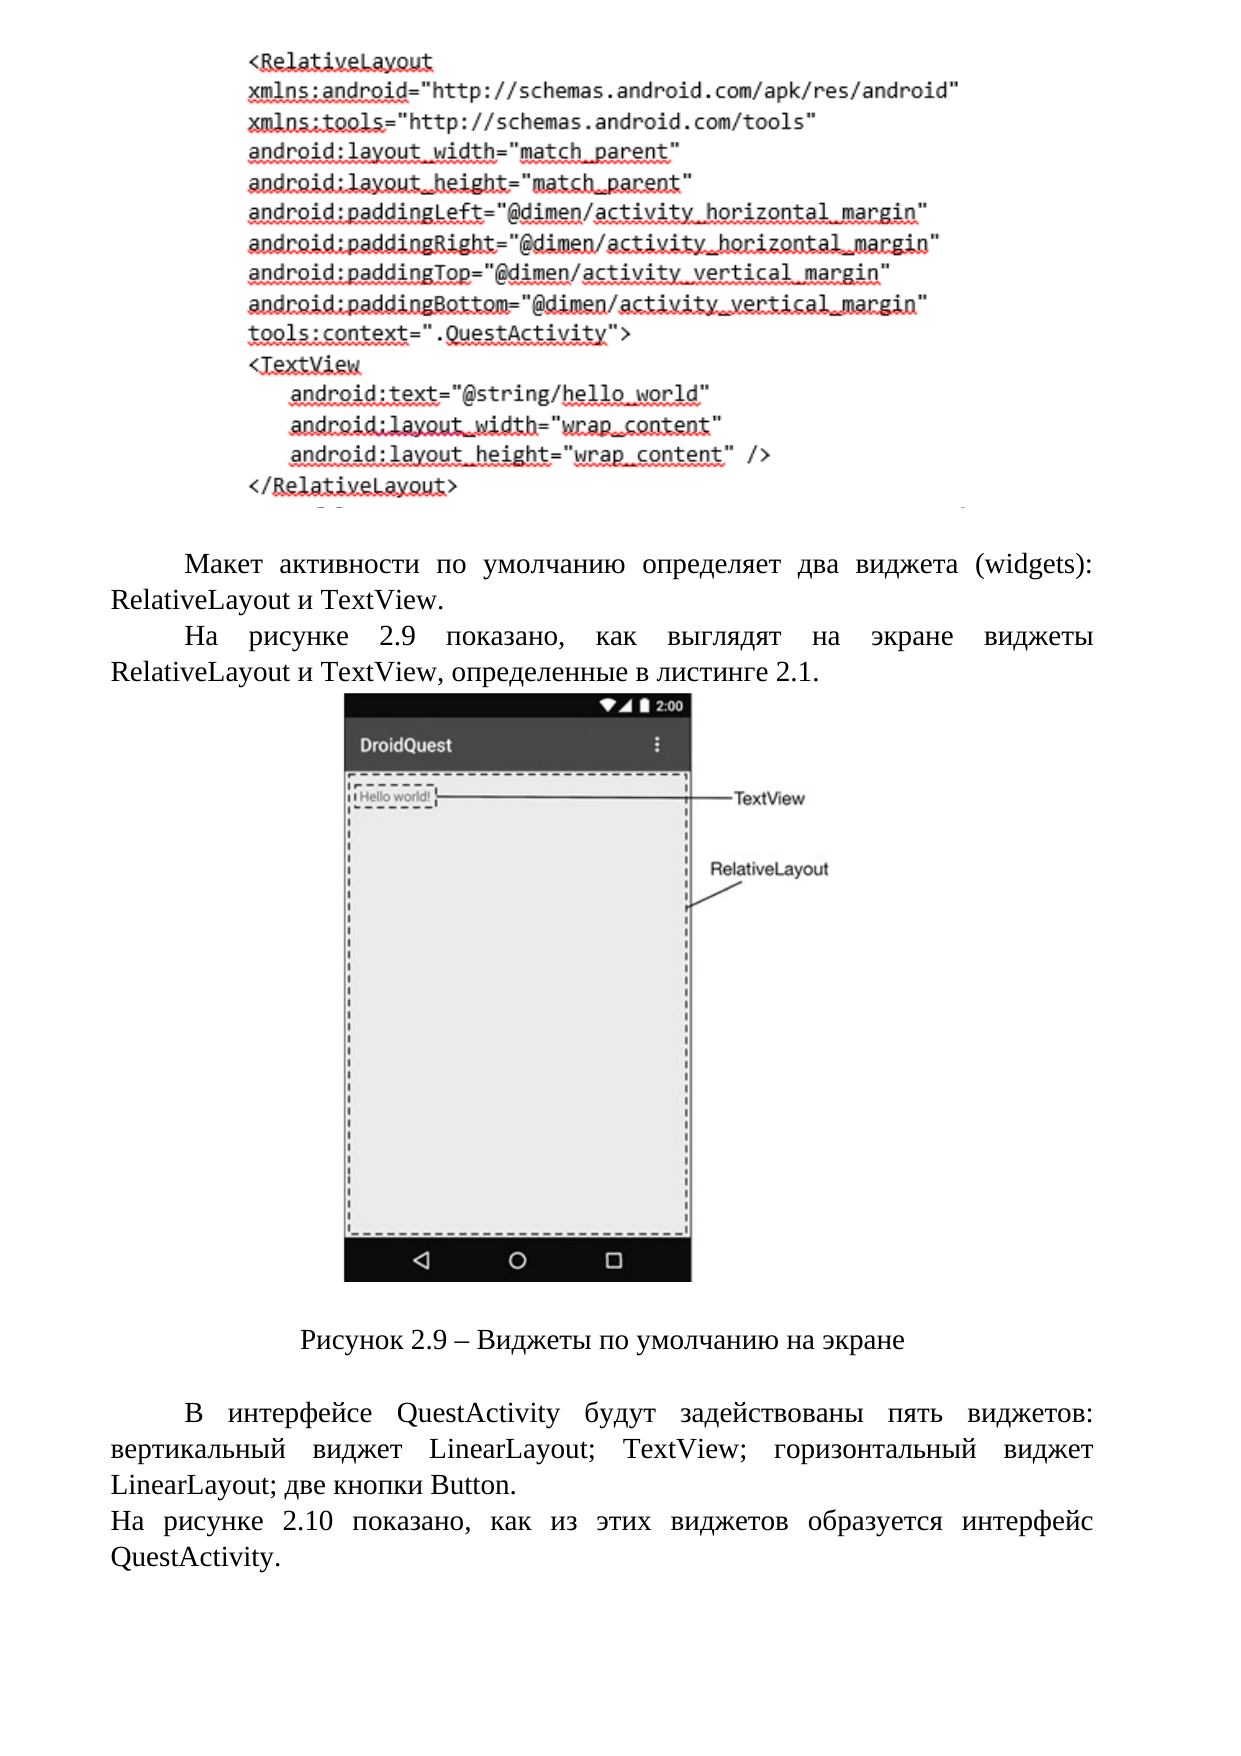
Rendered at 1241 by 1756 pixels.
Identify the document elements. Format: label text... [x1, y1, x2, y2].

text В интерфейсе QuestActivity будут задействованы пять виджетов: вертикальный виджет LinearLayout; TextView; горизонтальный виджет LinearLayout; две кнопки Button. [110, 1395, 1094, 1501]
text Рисунок 2.9 – Виджеты по умолчанию на экране [110, 1322, 1094, 1356]
picture [343, 693, 829, 1282]
picture [221, 43, 984, 508]
text Макет активности по умолчанию определяет два виджета (widgets): RelativeLayout и TextView. [110, 546, 1094, 616]
text На рисунке 2.9 показано, как выглядят на экране виджеты RelativeLayout и TextView, определенные в листинге 2.1. [110, 618, 1094, 688]
text На рисунке 2.10 показано, как из этих виджетов образуется интерфейс QuestActivity. [110, 1503, 1094, 1573]
